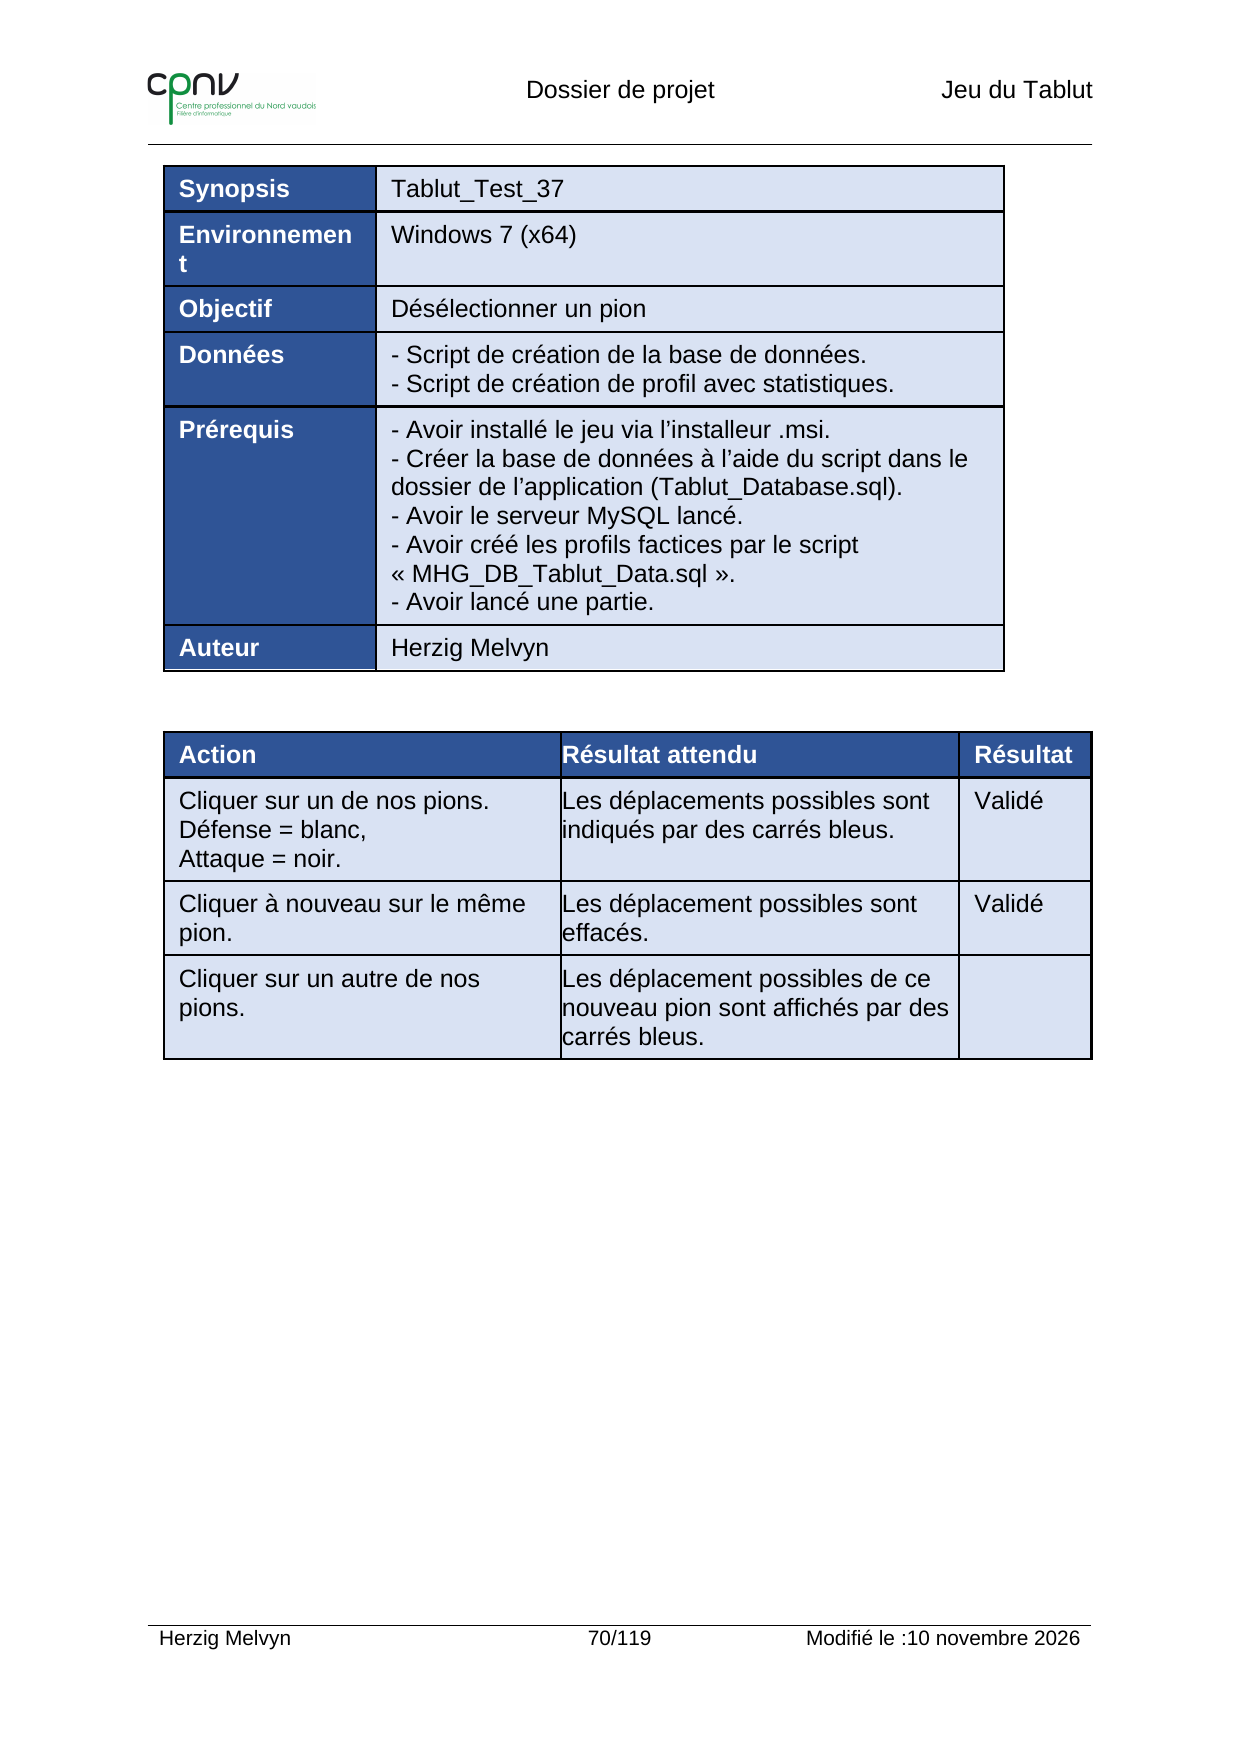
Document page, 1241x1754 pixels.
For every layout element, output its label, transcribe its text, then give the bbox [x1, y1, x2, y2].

table_cell Prérequis [165, 408, 375, 624]
table_cell Validé [960, 779, 1090, 880]
table_cell Les déplacements possibles sont indiqués par des carrés bleus. [562, 779, 958, 880]
table_cell Cliquer à nouveau sur le même pion. [165, 882, 560, 954]
table_cell [960, 956, 1090, 1058]
table_cell Les déplacement possibles de ce nouveau pion sont affichés par des carrés bleus. [562, 956, 958, 1058]
table_cell Objectif [165, 287, 375, 331]
table_cell Environnement [165, 213, 375, 285]
table_cell Herzig Melvyn [377, 626, 1003, 669]
table_cell Les déplacement possibles sont effacés. [562, 882, 958, 954]
picture [147, 73, 316, 125]
table_cell Cliquer sur un de nos pions. Défense = blanc, Attaque = noir. [165, 779, 560, 880]
table_cell Auteur [165, 626, 375, 669]
table_header Synopsis [165, 167, 375, 210]
table_cell Validé [960, 882, 1090, 954]
table_cell Windows 7 (x64) [377, 213, 1003, 285]
table_cell Cliquer sur un autre de nos pions. [165, 956, 560, 1058]
table_cell - Script de création de la base de données. - Script de création de profil avec statistiques. [377, 333, 1003, 405]
table_cell Données [165, 333, 375, 405]
table_header Tablut_Test_37 [377, 167, 1003, 210]
table_header Résultat attendu [562, 733, 958, 776]
table_cell - Avoir installé le jeu via l’installeur .msi. - Créer la base de données à l’aide du script dans le dossier de l’application (Tablut_Database.sql). - Avoir le serveur MySQL lancé. - Avoir créé les profils factices par le script « MHG_DB_Tablut_Data.sql ». - Avoir lancé une partie. [377, 408, 1003, 624]
table_header Action [165, 733, 560, 776]
table_cell Désélectionner un pion [377, 287, 1003, 331]
table_header Résultat [960, 733, 1090, 776]
